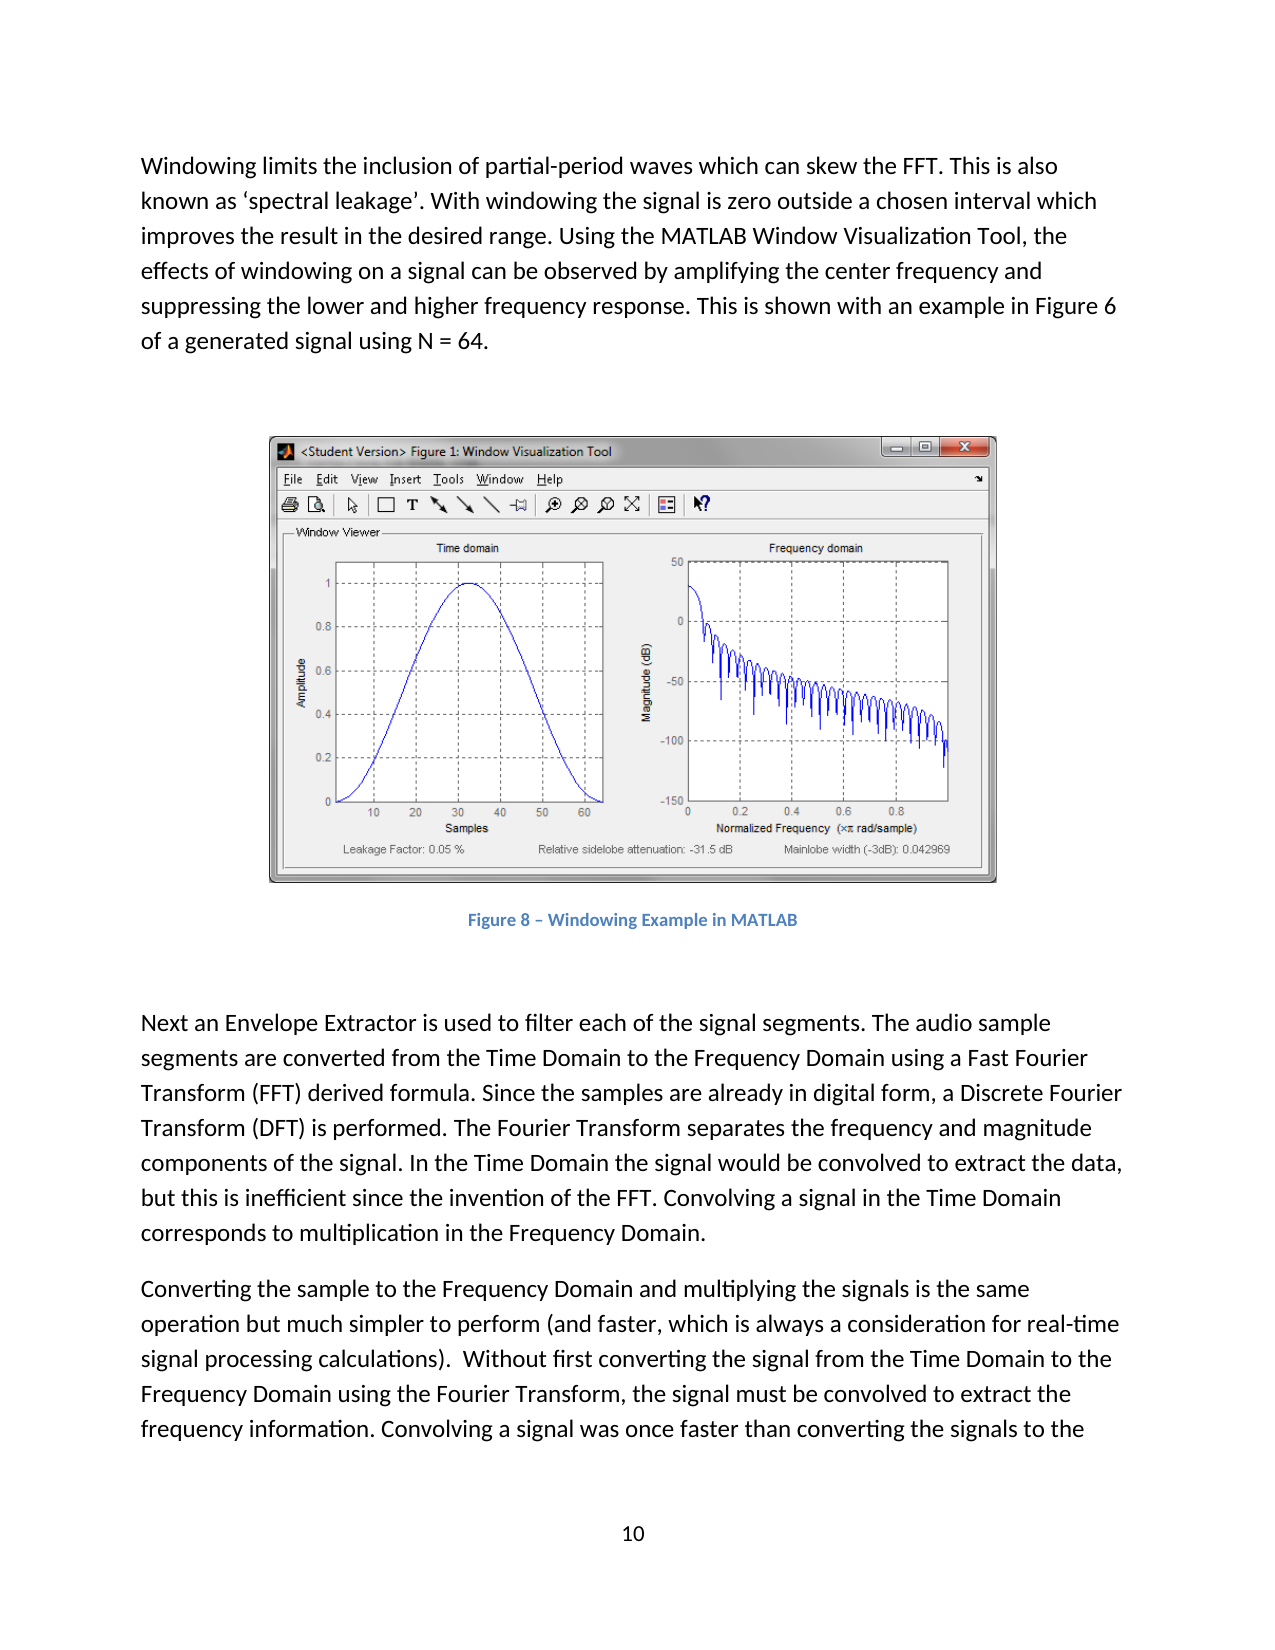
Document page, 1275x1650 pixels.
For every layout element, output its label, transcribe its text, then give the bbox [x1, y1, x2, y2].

picture [269, 436, 997, 883]
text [141, 1273, 1125, 1444]
text Windowing limits the inclusion of partial-period waves which can skew the FFT. This is also known as ‘spectral leakage’. With windowing the signal is zero outside a chosen interval which improves the result in the desired range. Using the MATLAB Window Visualization Tool, the effects of windowing on a signal can be observed by amplifying the center frequency and suppressing the lower and higher frequency response. This is shown with an example in Figure 6 of a generated signal using N = 64. [141, 150, 1125, 356]
text Next an Envelope Extractor is used to filter each of the signal segments. The audio sample segments are converted from the Time Domain to the Frequency Domain using a Fast Fourier Transform (FFT) derived formula. Since the samples are already in digital form, a Discrete Fourier Transform (DFT) is performed. The Fourier Transform separates the frequency and magnitude components of the signal. In the Time Domain the signal would be convolved to extract the data, but this is inefficient since the invention of the FFT. Convolving a signal in the Time Domain corresponds to multiplication in the Frequency Domain. [141, 1007, 1125, 1248]
